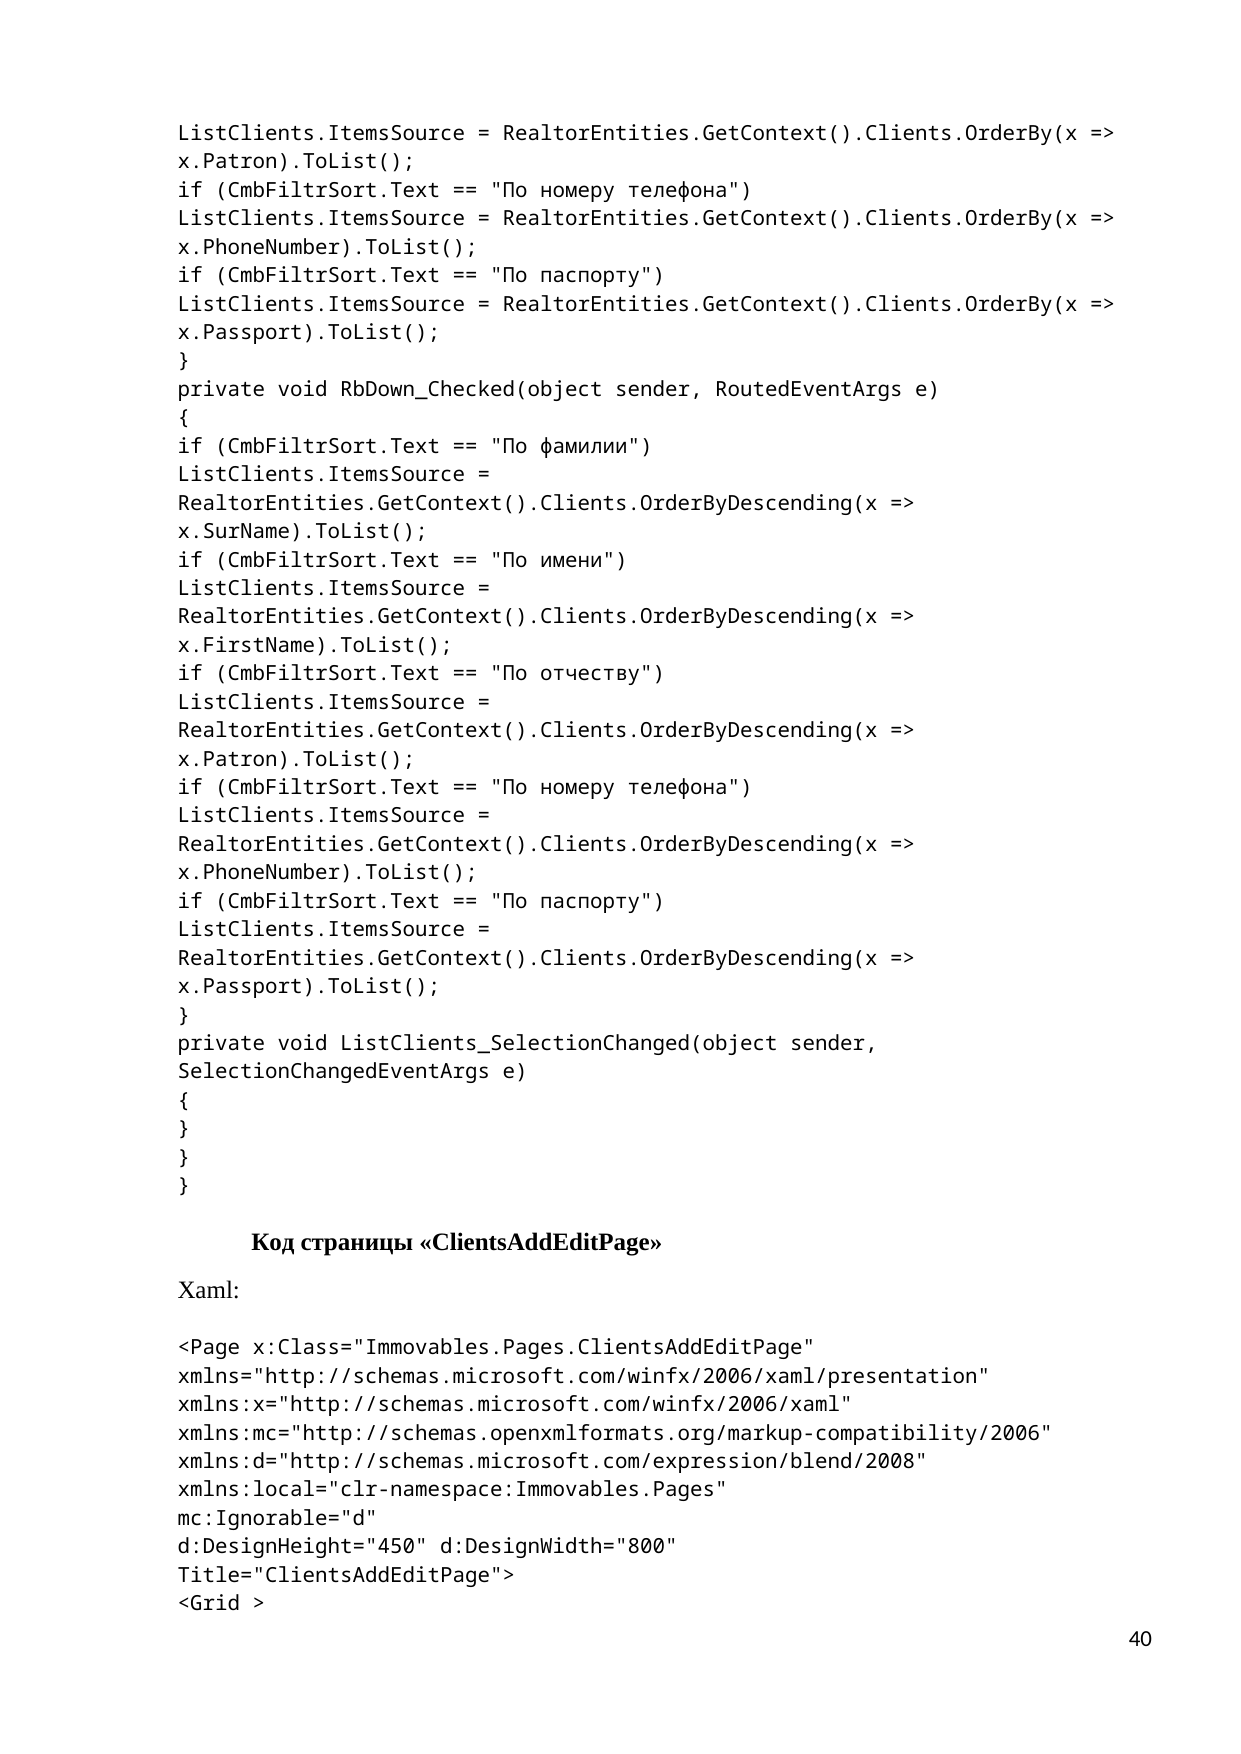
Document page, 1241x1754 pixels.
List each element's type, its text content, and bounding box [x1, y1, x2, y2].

text <Page x:Class="Immovables.Pages.ClientsAddEditPage" [177, 1332, 1152, 1361]
text xmlns:d="http://schemas.microsoft.com/expression/blend/2008" [177, 1446, 1152, 1474]
text xmlns:x="http://schemas.microsoft.com/winfx/2006/xaml" [177, 1389, 1152, 1418]
text if (CmbFiltrSort.Text == "По номеру телефона") [177, 772, 1152, 801]
text } [177, 346, 1152, 374]
text xmlns="http://schemas.microsoft.com/winfx/2006/xaml/presentation" [177, 1361, 1152, 1389]
text if (CmbFiltrSort.Text == "По паспорту") [177, 886, 1152, 914]
text ListClients.ItemsSource = RealtorEntities.GetContext().Clients.OrderByDescending(x => x.Patron).ToList(); [177, 687, 1152, 772]
text private void RbDown_Checked(object sender, RoutedEventArgs e) [177, 374, 1152, 402]
text ListClients.ItemsSource = RealtorEntities.GetContext().Clients.OrderBy(x => x.Passport).ToList(); [177, 289, 1152, 346]
text } [177, 1113, 1152, 1142]
text ListClients.ItemsSource = RealtorEntities.GetContext().Clients.OrderByDescending(x => x.SurName).ToList(); [177, 459, 1152, 545]
text ListClients.ItemsSource = RealtorEntities.GetContext().Clients.OrderByDescending(x => x.PhoneNumber).ToList(); [177, 801, 1152, 886]
text } [177, 1000, 1152, 1028]
text ListClients.ItemsSource = RealtorEntities.GetContext().Clients.OrderBy(x => x.Patron).ToList(); [177, 118, 1152, 175]
text if (CmbFiltrSort.Text == "По фамилии") [177, 431, 1152, 459]
text } [177, 1142, 1152, 1170]
text mc:Ignorable="d" [177, 1503, 1152, 1531]
text Код страницы «ClientsAddEditPage» [177, 1227, 1152, 1256]
text private void ListClients_SelectionChanged(object sender, SelectionChangedEventArgs e) [177, 1028, 1152, 1085]
text xmlns:mc="http://schemas.openxmlformats.org/markup-compatibility/2006" [177, 1418, 1152, 1446]
text ListClients.ItemsSource = RealtorEntities.GetContext().Clients.OrderByDescending(x => x.FirstName).ToList(); [177, 573, 1152, 658]
text } [177, 1170, 1152, 1199]
text if (CmbFiltrSort.Text == "По отчеству") [177, 658, 1152, 687]
text if (CmbFiltrSort.Text == "По номеру телефона") [177, 175, 1152, 203]
text { [177, 402, 1152, 431]
text if (CmbFiltrSort.Text == "По паспорту") [177, 260, 1152, 289]
text d:DesignHeight="450" d:DesignWidth="800" [177, 1531, 1152, 1560]
text ListClients.ItemsSource = RealtorEntities.GetContext().Clients.OrderBy(x => x.PhoneNumber).ToList(); [177, 203, 1152, 260]
text if (CmbFiltrSort.Text == "По имени") [177, 545, 1152, 573]
text xmlns:local="clr-namespace:Immovables.Pages" [177, 1474, 1152, 1503]
text { [177, 1085, 1152, 1113]
text ListClients.ItemsSource = RealtorEntities.GetContext().Clients.OrderByDescending(x => x.Passport).ToList(); [177, 914, 1152, 1000]
text <Grid > [177, 1588, 1152, 1617]
text Title="ClientsAddEditPage"> [177, 1560, 1152, 1588]
text Xaml: [177, 1275, 1152, 1304]
